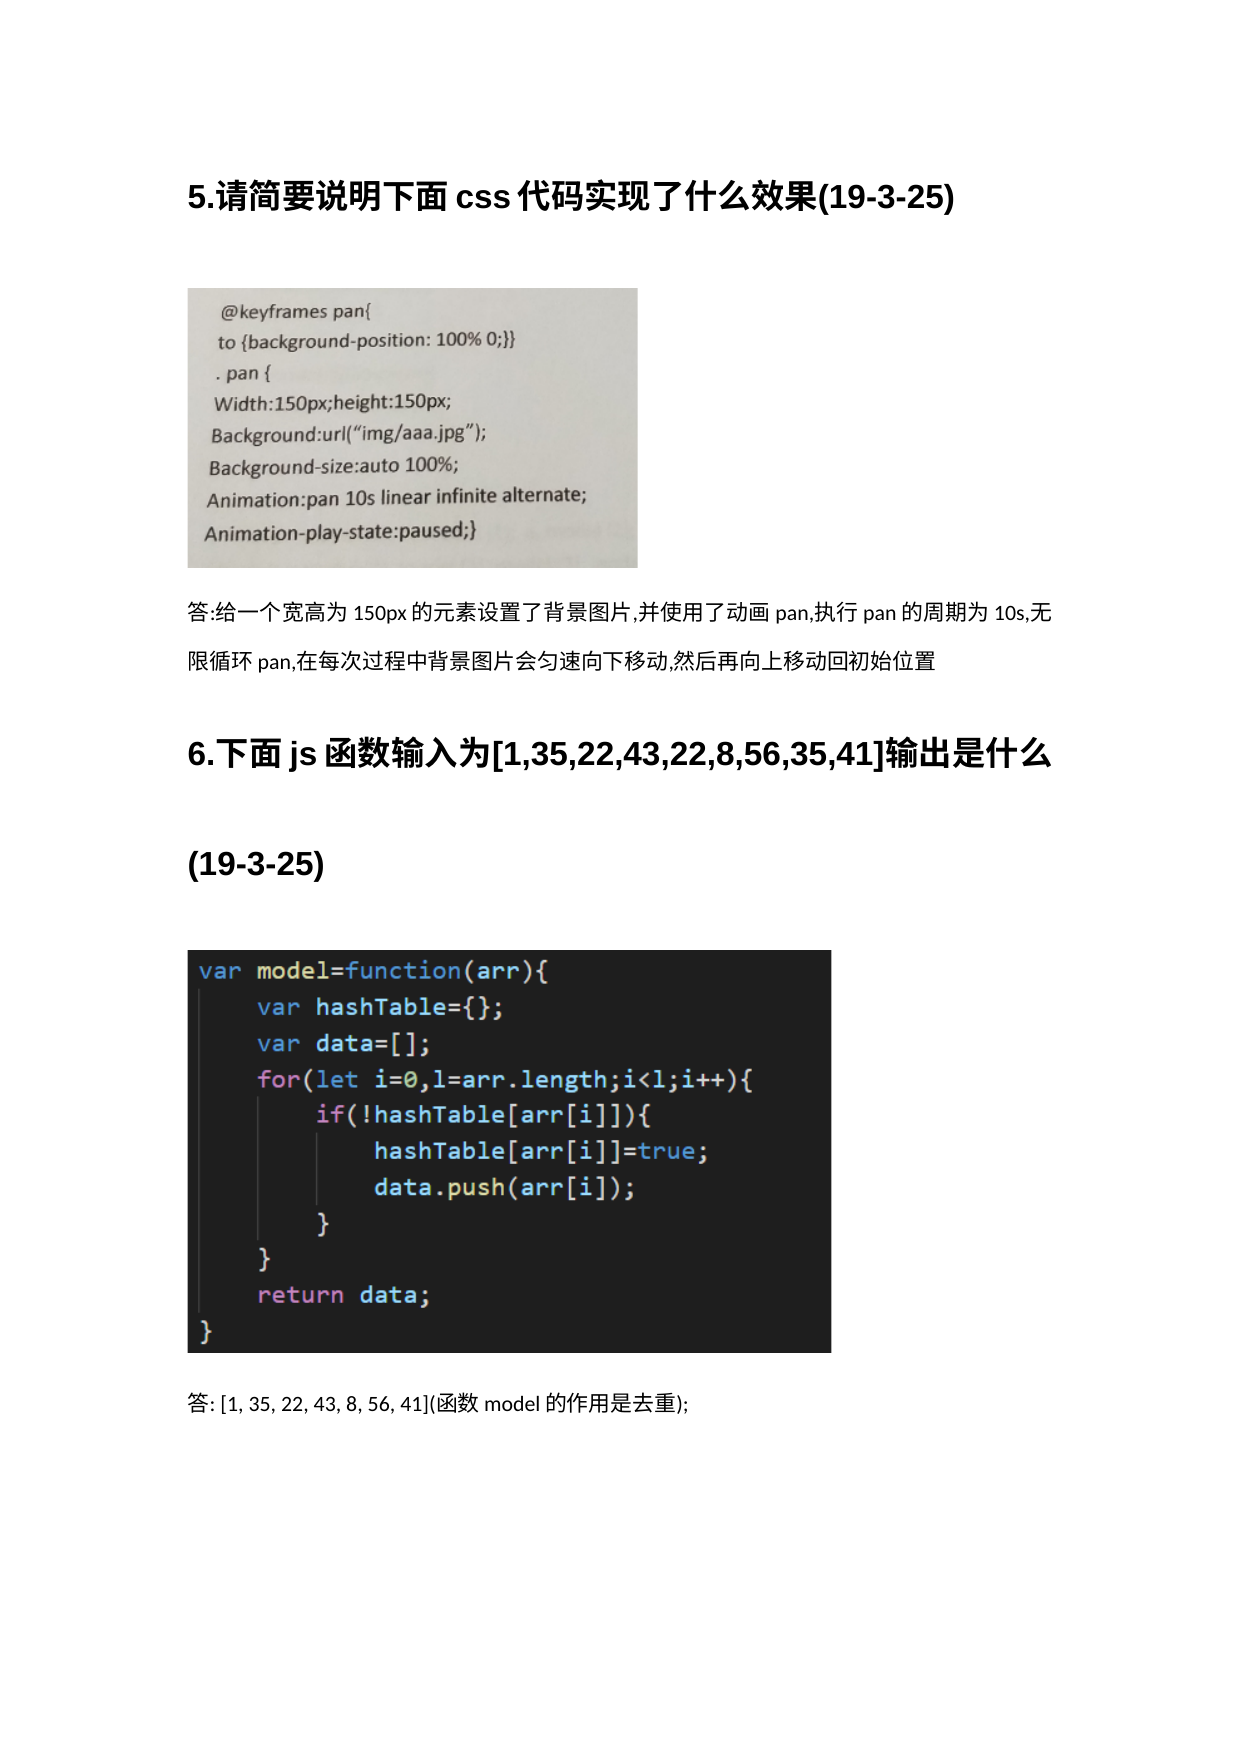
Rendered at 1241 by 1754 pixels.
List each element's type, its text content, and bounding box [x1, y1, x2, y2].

text 答: [1, 35, 22, 43, 8, 56, 41](函数model的作用是去重); [187, 1386, 1053, 1418]
picture [187, 950, 832, 1353]
text 答:给一个宽高为150px的元素设置了背景图片,并使用了动画pan,执行pan的周期为10s,无限循环pan,在每次过程中背景图片会匀速向下移动,然后再向上移动回初始位置 [187, 594, 1053, 676]
subtitle 6.下面js函数输入为[1,35,22,43,22,8,56,35,41]输出是什么(19-3-25) [187, 719, 1053, 896]
picture [187, 288, 638, 568]
subtitle 5.请简要说明下面css代码实现了什么效果(19-3-25) [187, 162, 1053, 227]
